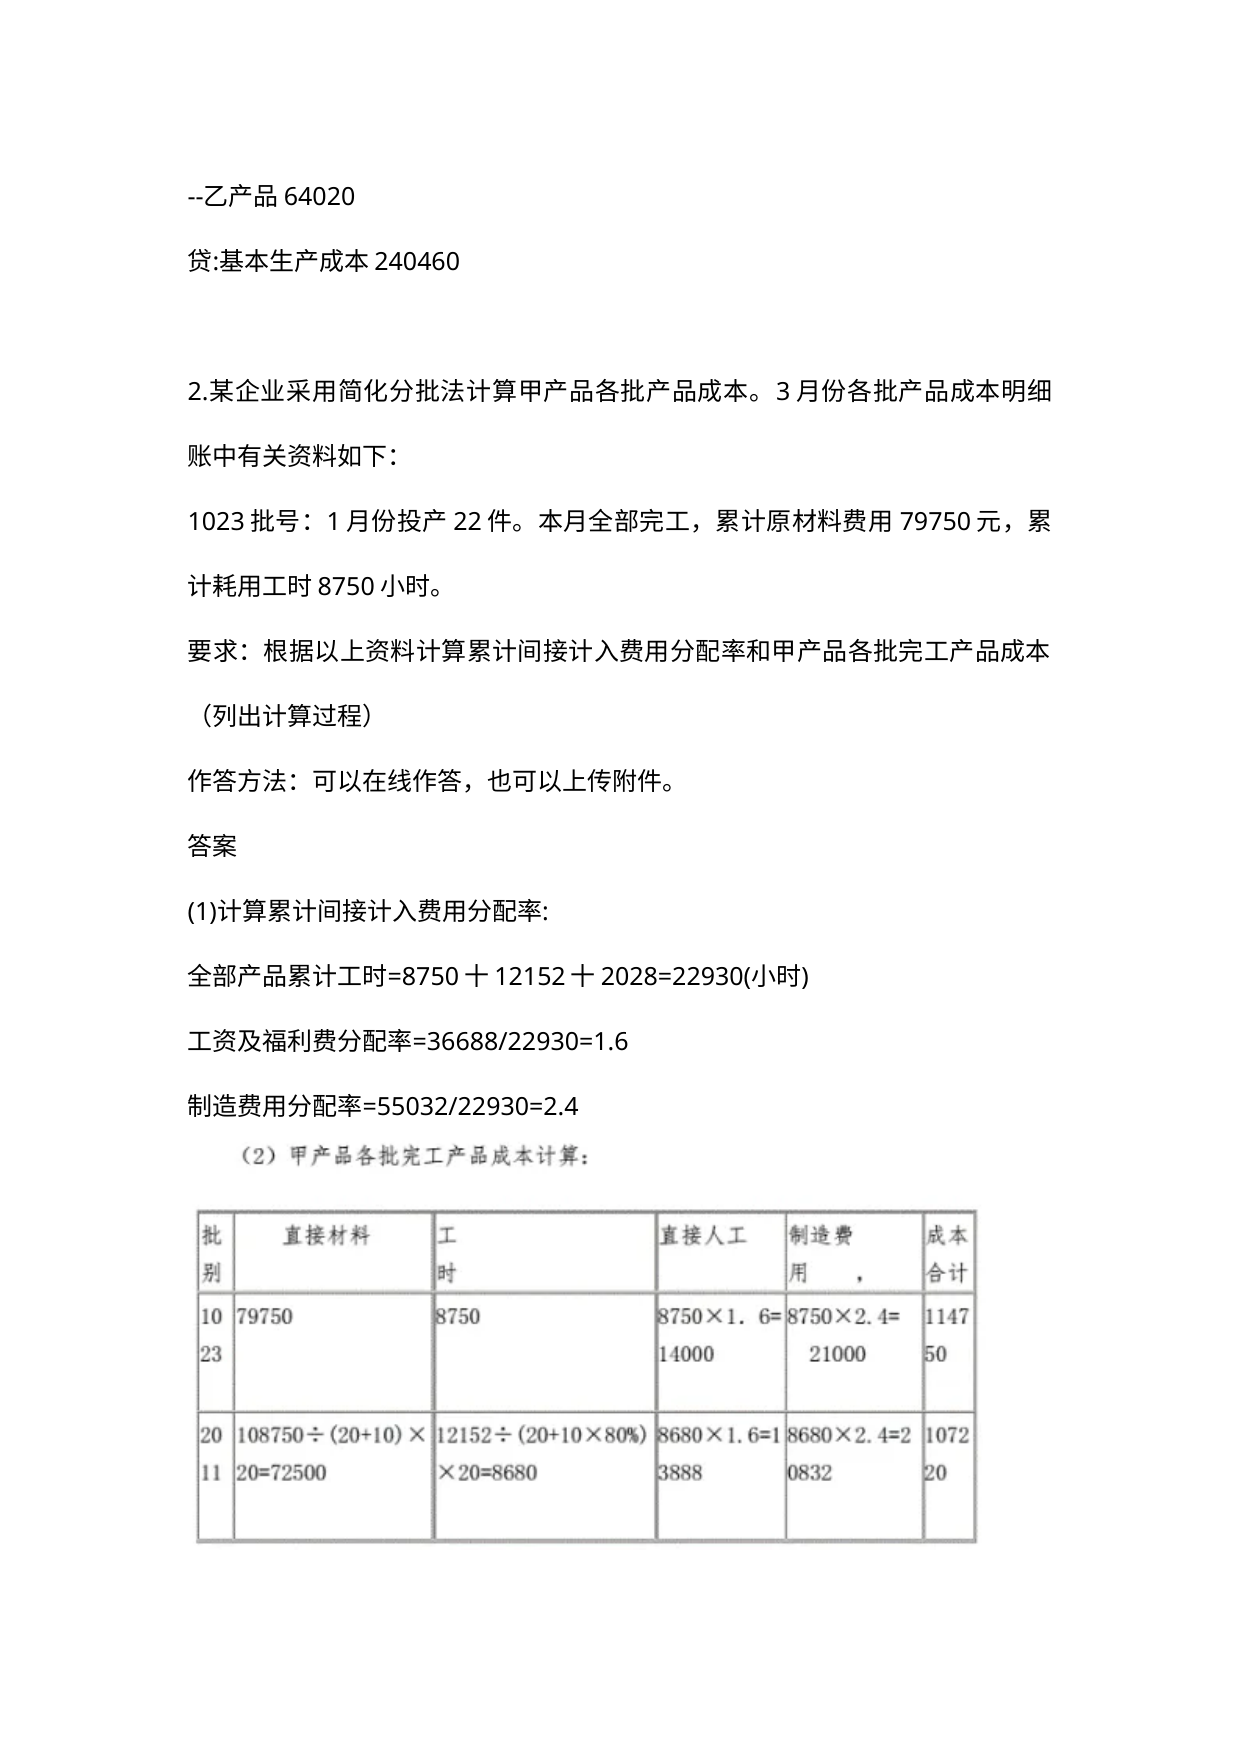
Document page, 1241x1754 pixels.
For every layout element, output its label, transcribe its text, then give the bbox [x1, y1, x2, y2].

text 1023批号：1月份投产22件。本月全部完工，累计原材料费用79750元，累计耗用工时8750小时。 [187, 487, 1053, 617]
text 2.某企业采用简化分批法计算甲产品各批产品成本。3月份各批产品成本明细账中有关资料如下： [187, 357, 1053, 487]
text 贷:基本生产成本240460 [187, 227, 1053, 292]
text --乙产品64020 [187, 162, 1053, 227]
text 作答方法：可以在线作答，也可以上传附件。 [187, 747, 1053, 812]
picture [187, 1137, 986, 1550]
text 工资及福利费分配率=36688/22930=1.6 [187, 1007, 1053, 1072]
text 要求：根据以上资料计算累计间接计入费用分配率和甲产品各批完工产品成本（列出计算过程） [187, 617, 1053, 747]
text 答案 [187, 812, 1053, 877]
text 制造费用分配率=55032/22930=2.4 [187, 1072, 1053, 1137]
text (1)计算累计间接计入费用分配率: [187, 877, 1053, 942]
text 全部产品累计工时=8750十12152十2028=22930(小时) [187, 942, 1053, 1007]
